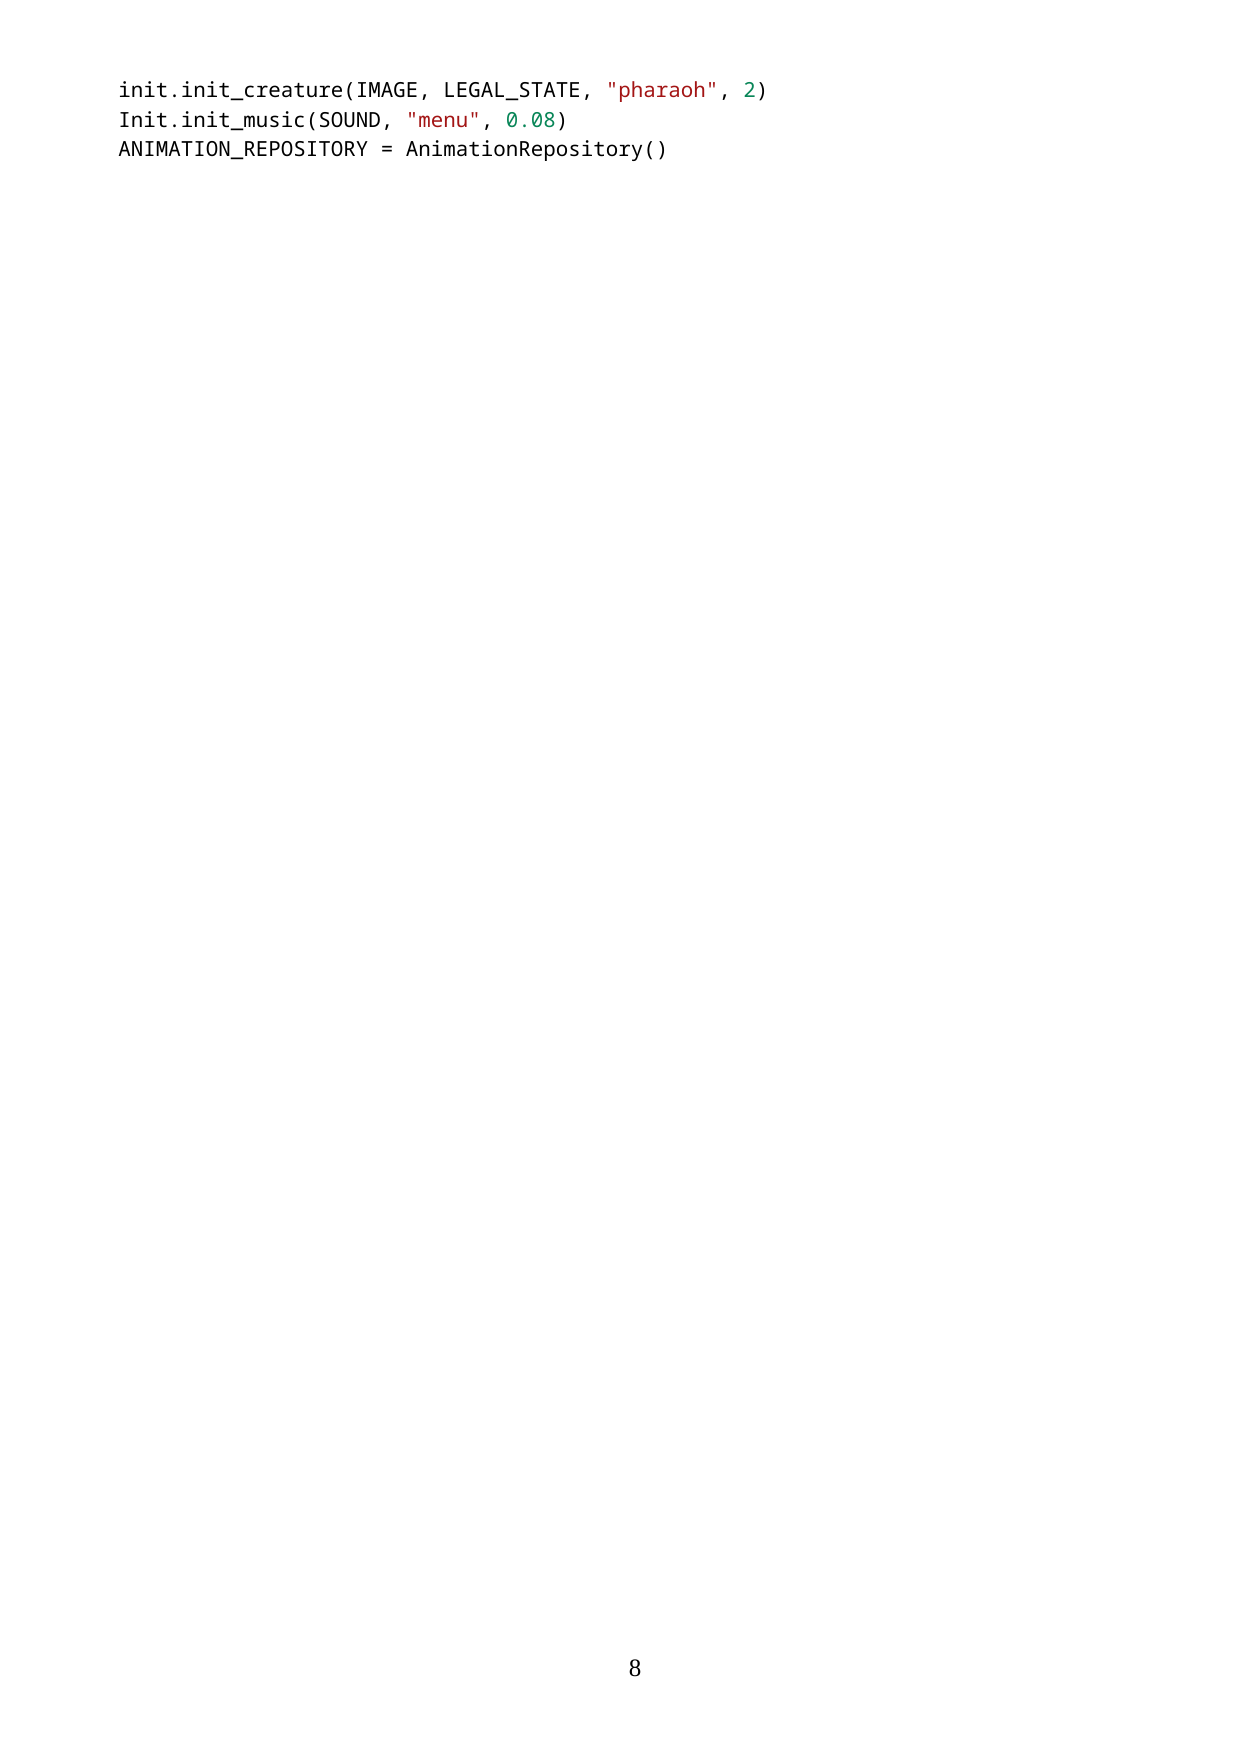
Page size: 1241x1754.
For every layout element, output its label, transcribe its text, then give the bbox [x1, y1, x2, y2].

text init.init_creature(IMAGE, LEGAL_STATE, "pharaoh", 2) [118, 74, 1152, 103]
text Init.init_music(SOUND, "menu", 0.08) [118, 103, 1152, 133]
text ANIMATION_REPOSITORY = AnimationRepository() [118, 133, 1152, 163]
